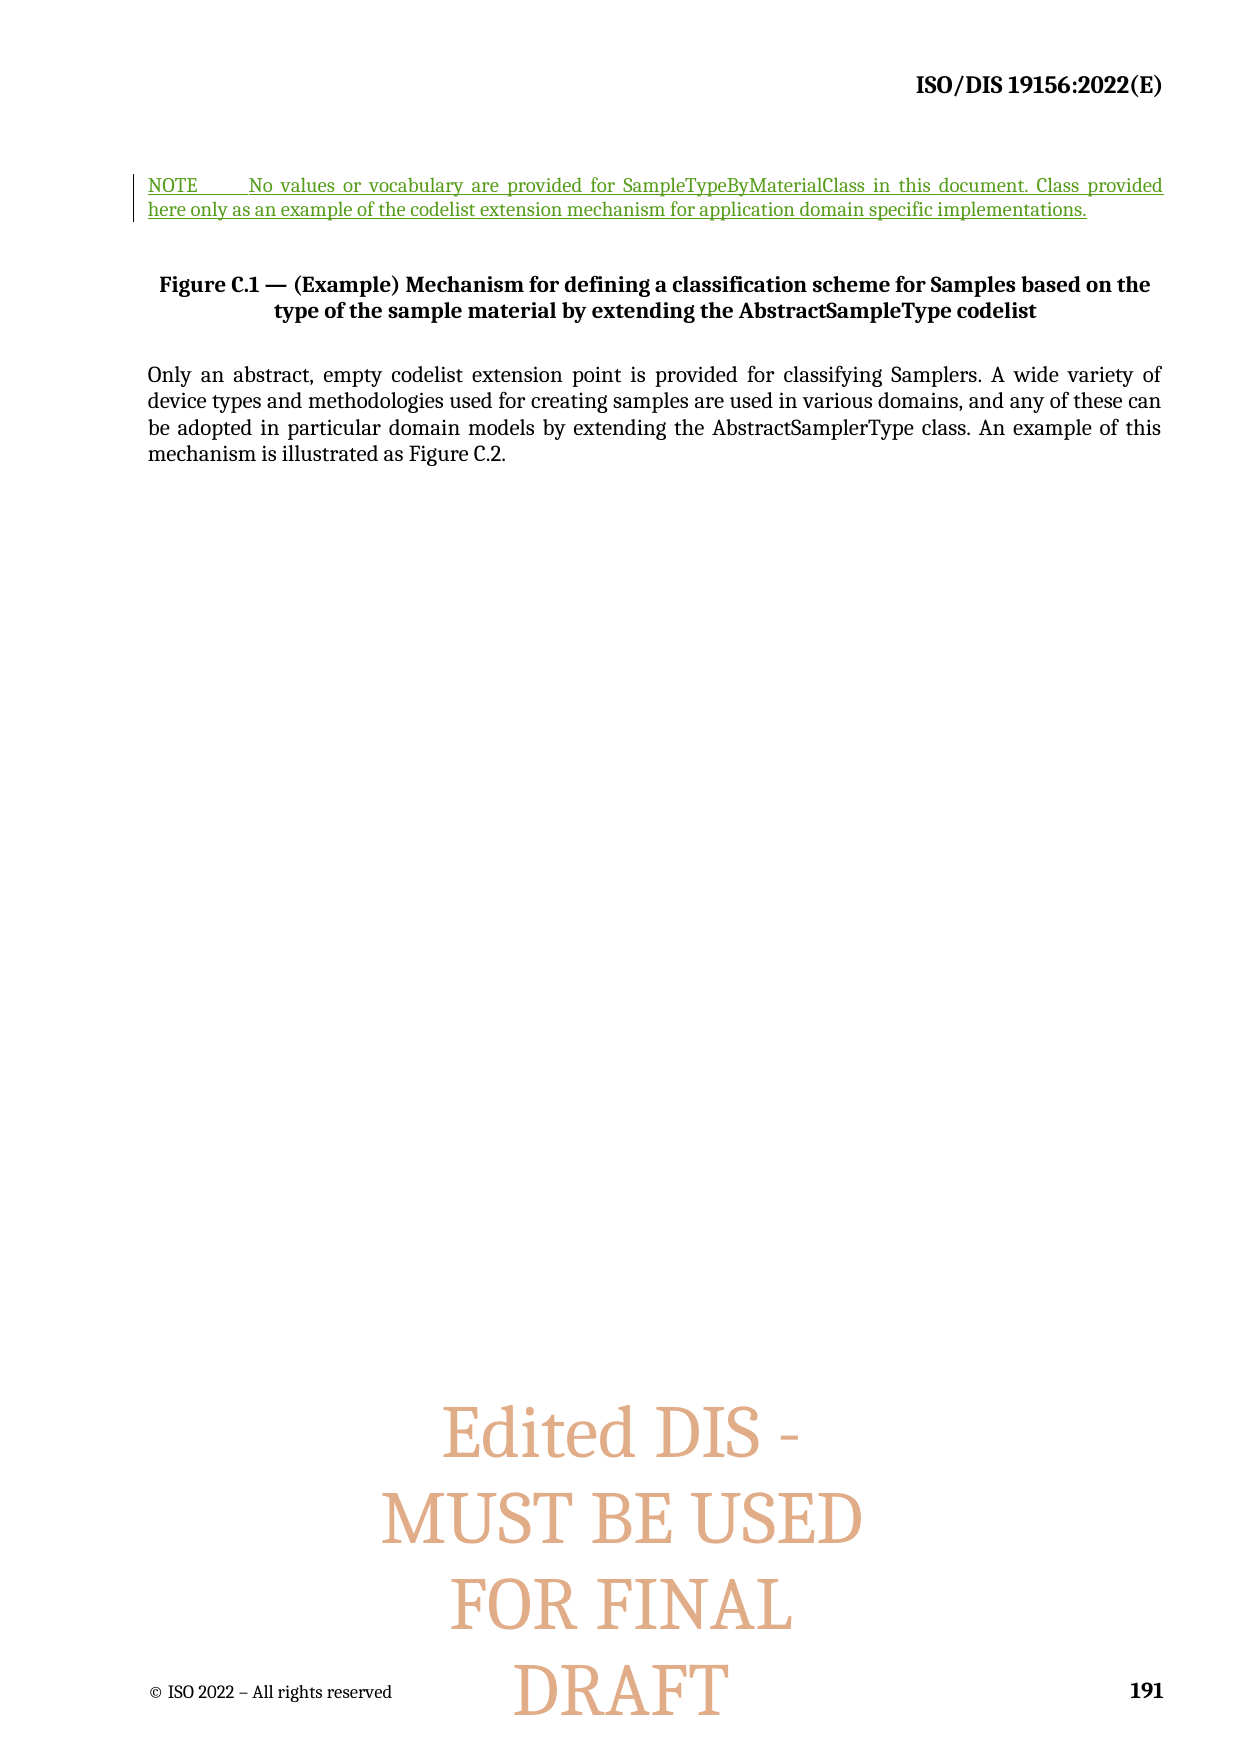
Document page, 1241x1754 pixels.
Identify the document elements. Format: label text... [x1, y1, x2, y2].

title Figure C.1 — (Example) Mechanism for defining a classification scheme for Samples based on the type of the sample material by extending the AbstractSampleType codelist [148, 272, 1163, 324]
text Only an abstract, empty codelist extension point is provided for classifying Samplers. A wide variety of device types and methodologies used for creating samples are used in various domains, and any of these can be adopted in particular domain models by extending the AbstractSamplerType class. An example of this mechanism is illustrated as Figure C.2. [148, 362, 1163, 467]
